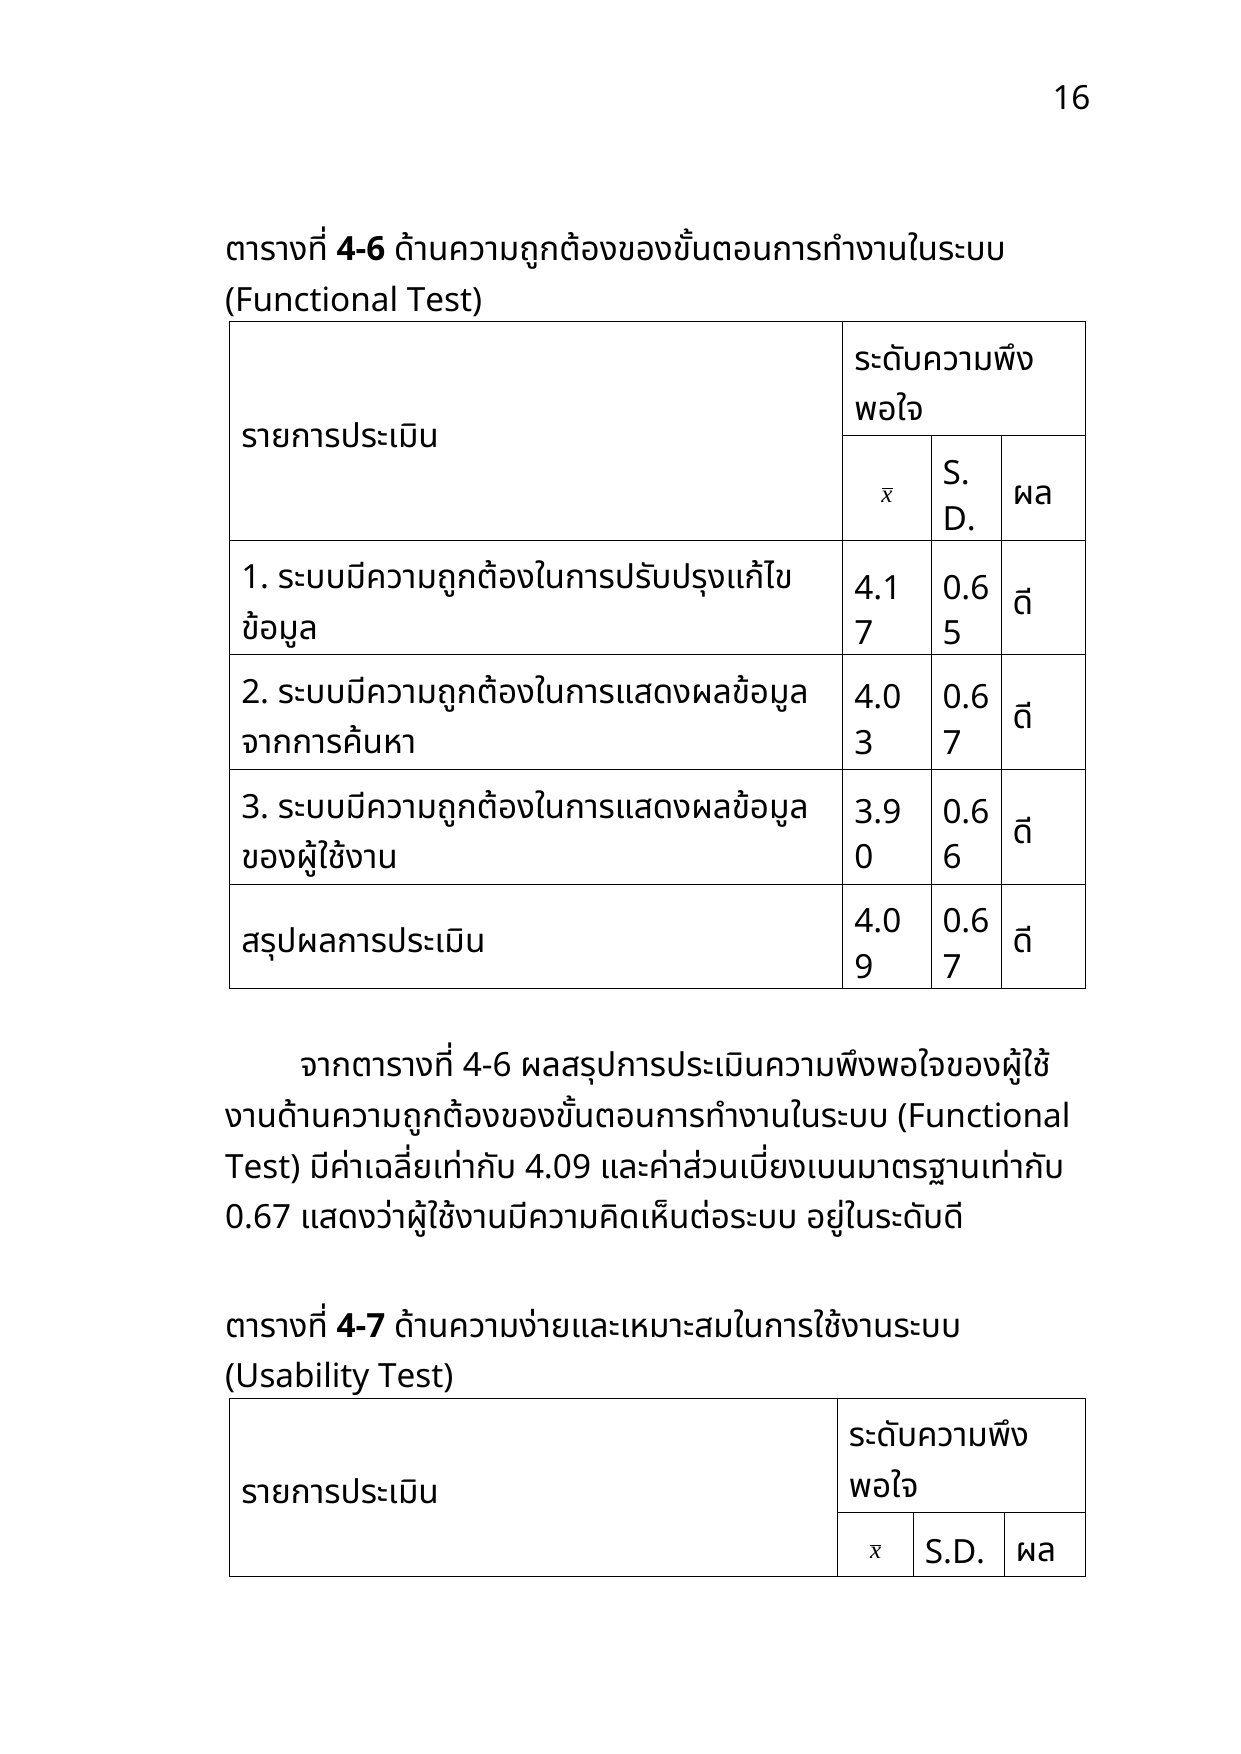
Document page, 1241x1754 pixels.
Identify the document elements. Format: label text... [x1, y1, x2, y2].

table_cell S.D. [914, 1513, 1004, 1576]
table_cell 0.66 [932, 770, 1001, 883]
table_cell ผล [1005, 1513, 1085, 1576]
table_cell 1. ระบบมีความถูกต้องในการปรับปรุงแก้ไขข้อมูล [230, 541, 842, 654]
table_cell 4.03 [843, 655, 931, 769]
table_cell ดี [1002, 885, 1085, 988]
table_cell [838, 1513, 913, 1576]
text จากตารางที่ 4-6 ผลสรุปการประเมินความพึงพอใจของผู้ใช้งานด้านความถูกต้องของขั้นตอนการทำงานในระบบ (Functional Test) มีค่าเฉลี่ยเท่ากับ 4.09 และค่าส่วนเบี่ยงเบนมาตรฐานเท่ากับ 0.67 แสดงว่าผู้ใช้งานมีความคิดเห็นต่อระบบ อยู่ในระดับดี [225, 1041, 1090, 1244]
table_header ระดับความพึงพอใจ [843, 322, 1085, 435]
table_cell 0.67 [932, 655, 1001, 769]
table_cell 3.90 [843, 770, 931, 883]
table_cell สรุปผลการประเมิน [230, 885, 842, 988]
table_cell 0.65 [932, 541, 1001, 654]
table_cell ดี [1002, 770, 1085, 883]
table_cell 0.67 [932, 885, 1001, 988]
table_cell ผล [1002, 436, 1085, 540]
text ตารางที่ 4-6 ด้านความถูกต้องของขั้นตอนการทำงานในระบบ (Functional Test) [225, 225, 1090, 321]
table_header รายการประเมิน [230, 322, 842, 540]
table_cell S.D. [932, 436, 1001, 540]
table_cell ดี [1002, 541, 1085, 654]
table_cell [843, 436, 931, 540]
text ตารางที่ 4-7 ด้านความง่ายและเหมาะสมในการใช้งานระบบ (Usability Test) [225, 1302, 1090, 1398]
table_cell 2. ระบบมีความถูกต้องในการแสดงผลข้อมูลจากการค้นหา [230, 655, 842, 769]
table_cell 4.09 [843, 885, 931, 988]
table_cell 4.17 [843, 541, 931, 654]
table_header ระดับความพึงพอใจ [838, 1399, 1085, 1512]
table_header รายการประเมิน [230, 1399, 837, 1576]
table_cell ดี [1002, 655, 1085, 769]
table_cell 3. ระบบมีความถูกต้องในการแสดงผลข้อมูลของผู้ใช้งาน [230, 770, 842, 883]
